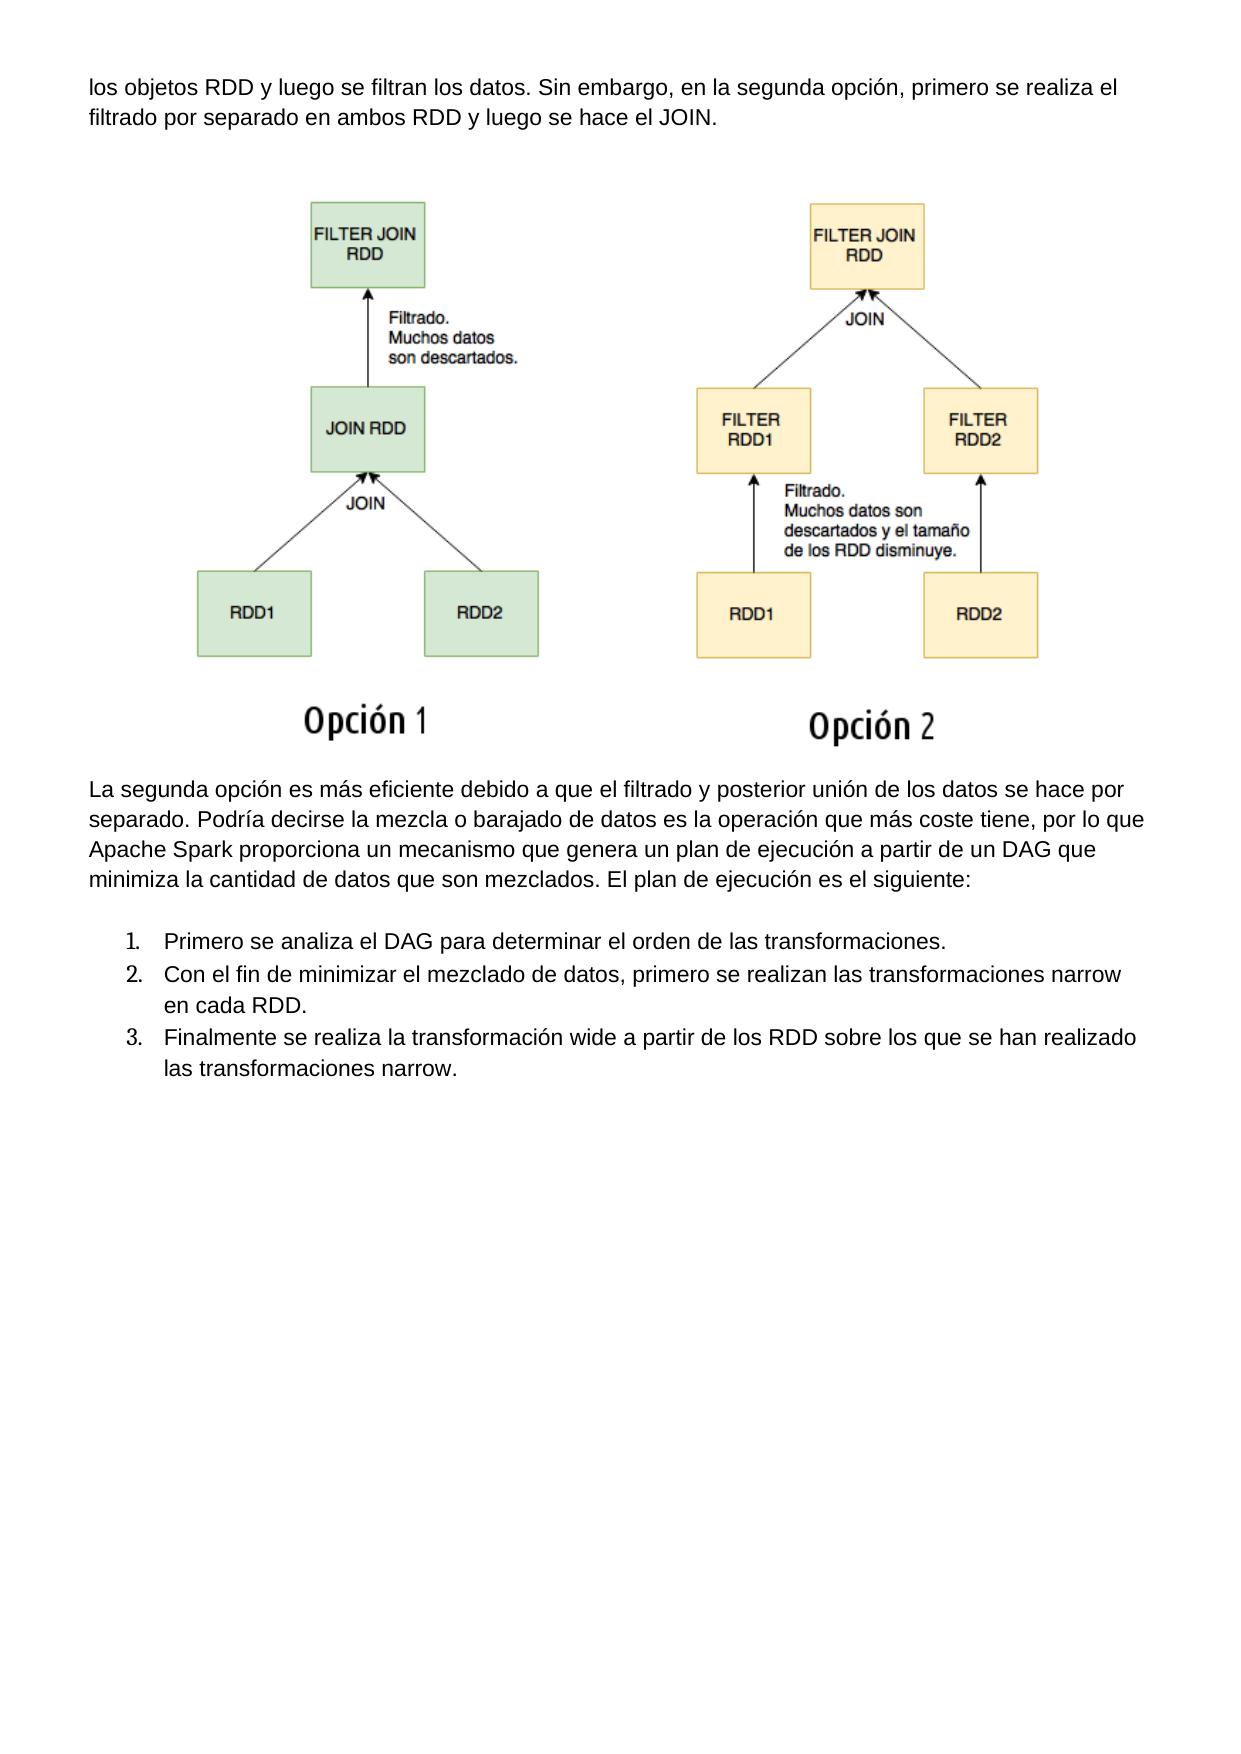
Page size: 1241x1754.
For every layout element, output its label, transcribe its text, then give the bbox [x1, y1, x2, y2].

list Finalmente se realiza la transformación wide a partir de los RDD sobre los que se han realizado las transformaciones narrow. [126, 1022, 1152, 1081]
list Con el fin de minimizar el mezclado de datos, primero se realizan las transformaciones narrow en cada RDD. [126, 959, 1152, 1018]
text La segunda opción es más eficiente debido a que el filtrado y posterior unión de los datos se hace por separado. Podría decirse la mezcla o barajado de datos es la operación que más coste tiene, por lo que Apache Spark proporciona un mecanismo que genera un plan de ejecución a partir de un DAG que minimiza la cantidad de datos que son mezclados. El plan de ejecución es el siguiente: [88, 776, 1152, 892]
list Primero se analiza el DAG para determinar el orden de las transformaciones. [126, 927, 1152, 955]
picture [88, 134, 1152, 772]
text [88, 74, 1152, 130]
